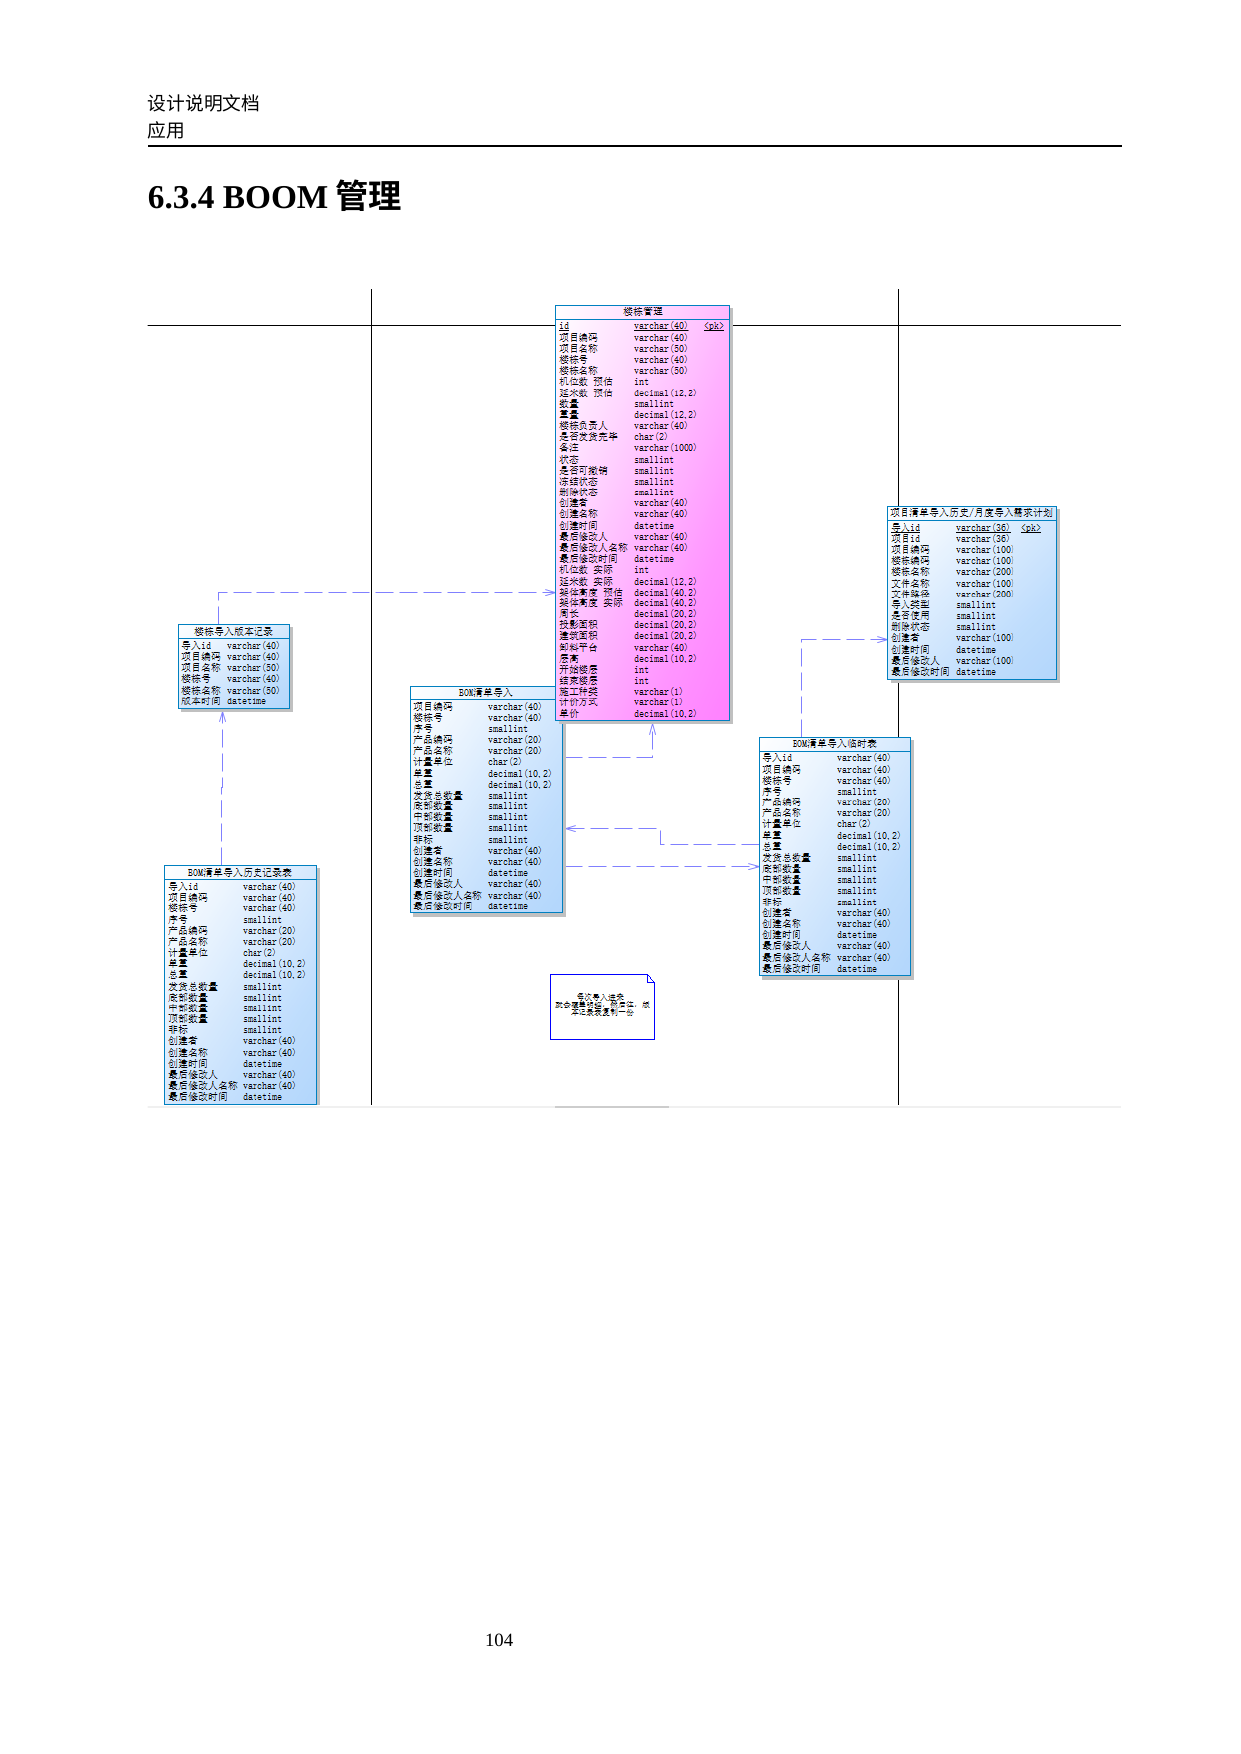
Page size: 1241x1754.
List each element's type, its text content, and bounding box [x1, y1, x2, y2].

picture [147, 289, 1121, 1108]
subtitle BOOM管理 [148, 162, 1122, 227]
